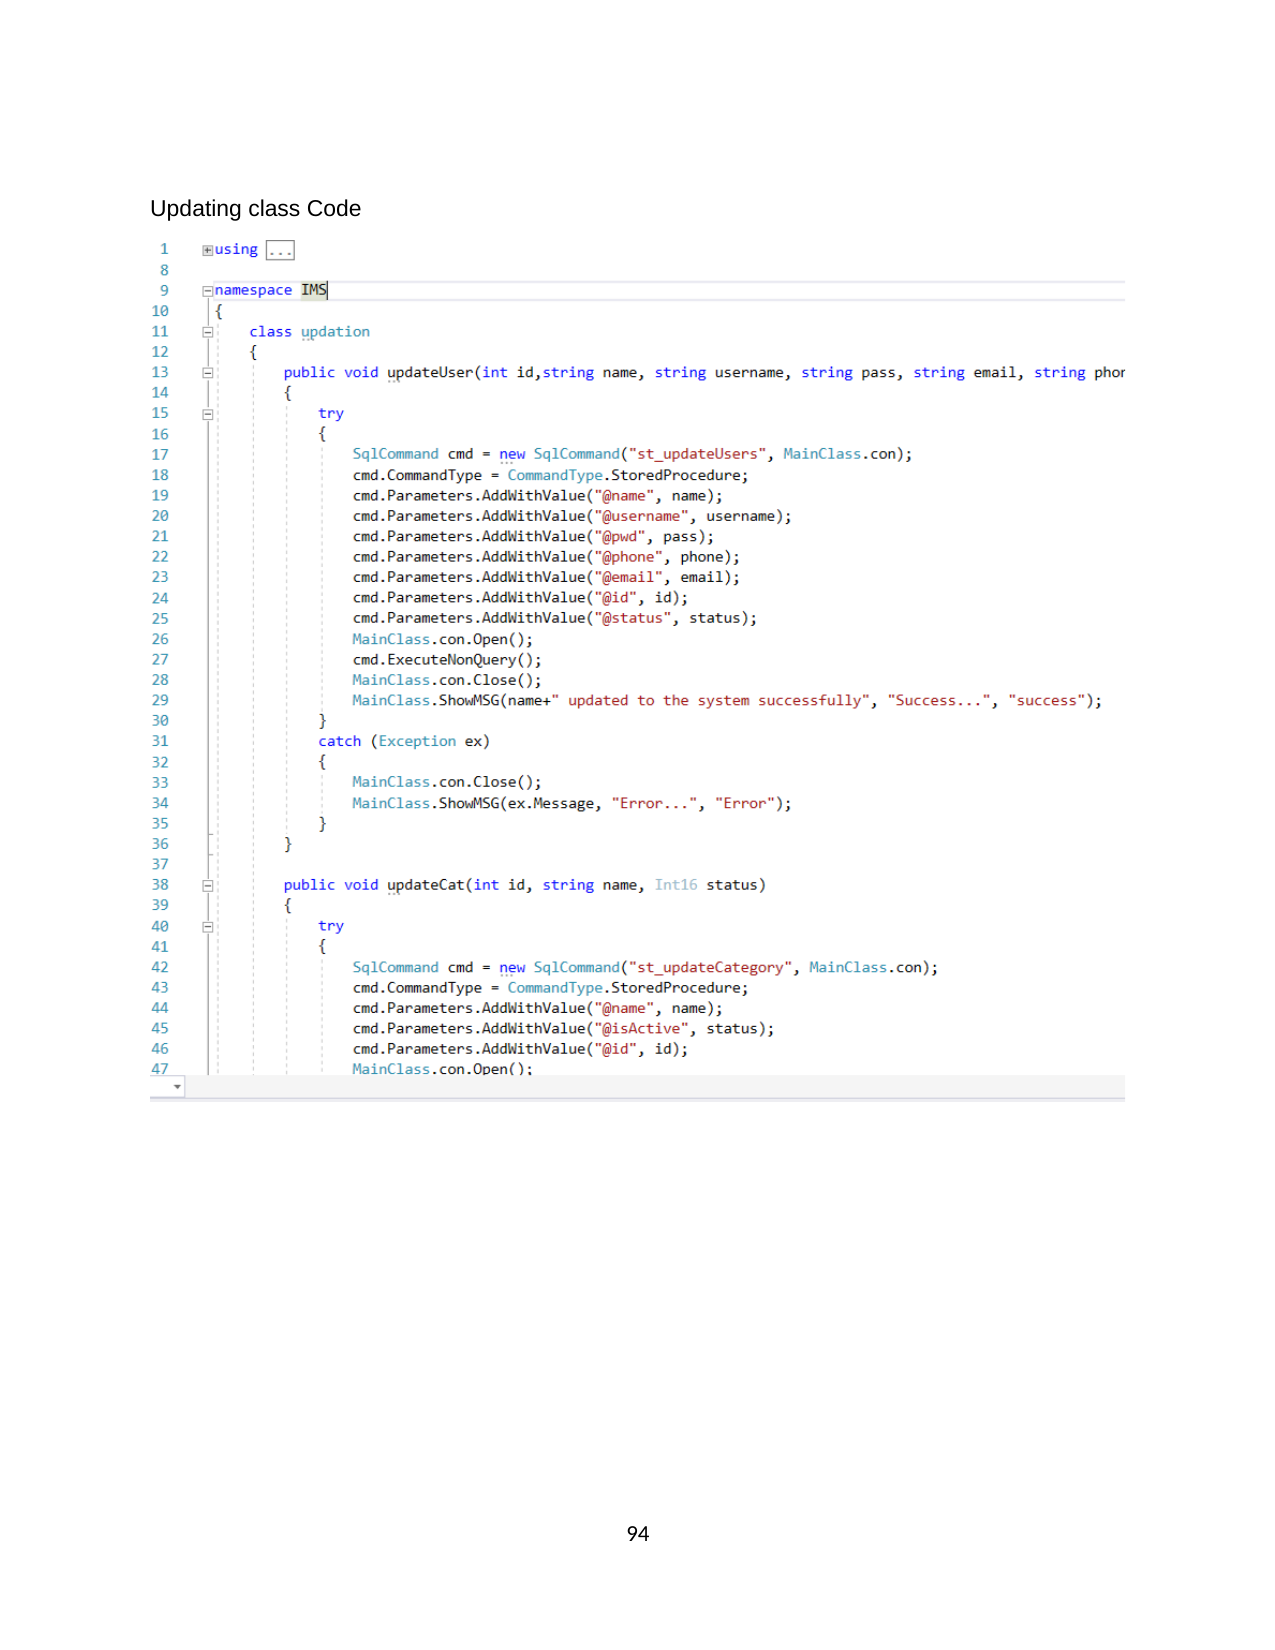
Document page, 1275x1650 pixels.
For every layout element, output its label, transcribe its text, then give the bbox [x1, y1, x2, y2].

text Updating class Code [150, 195, 1125, 221]
picture [150, 240, 1125, 1102]
